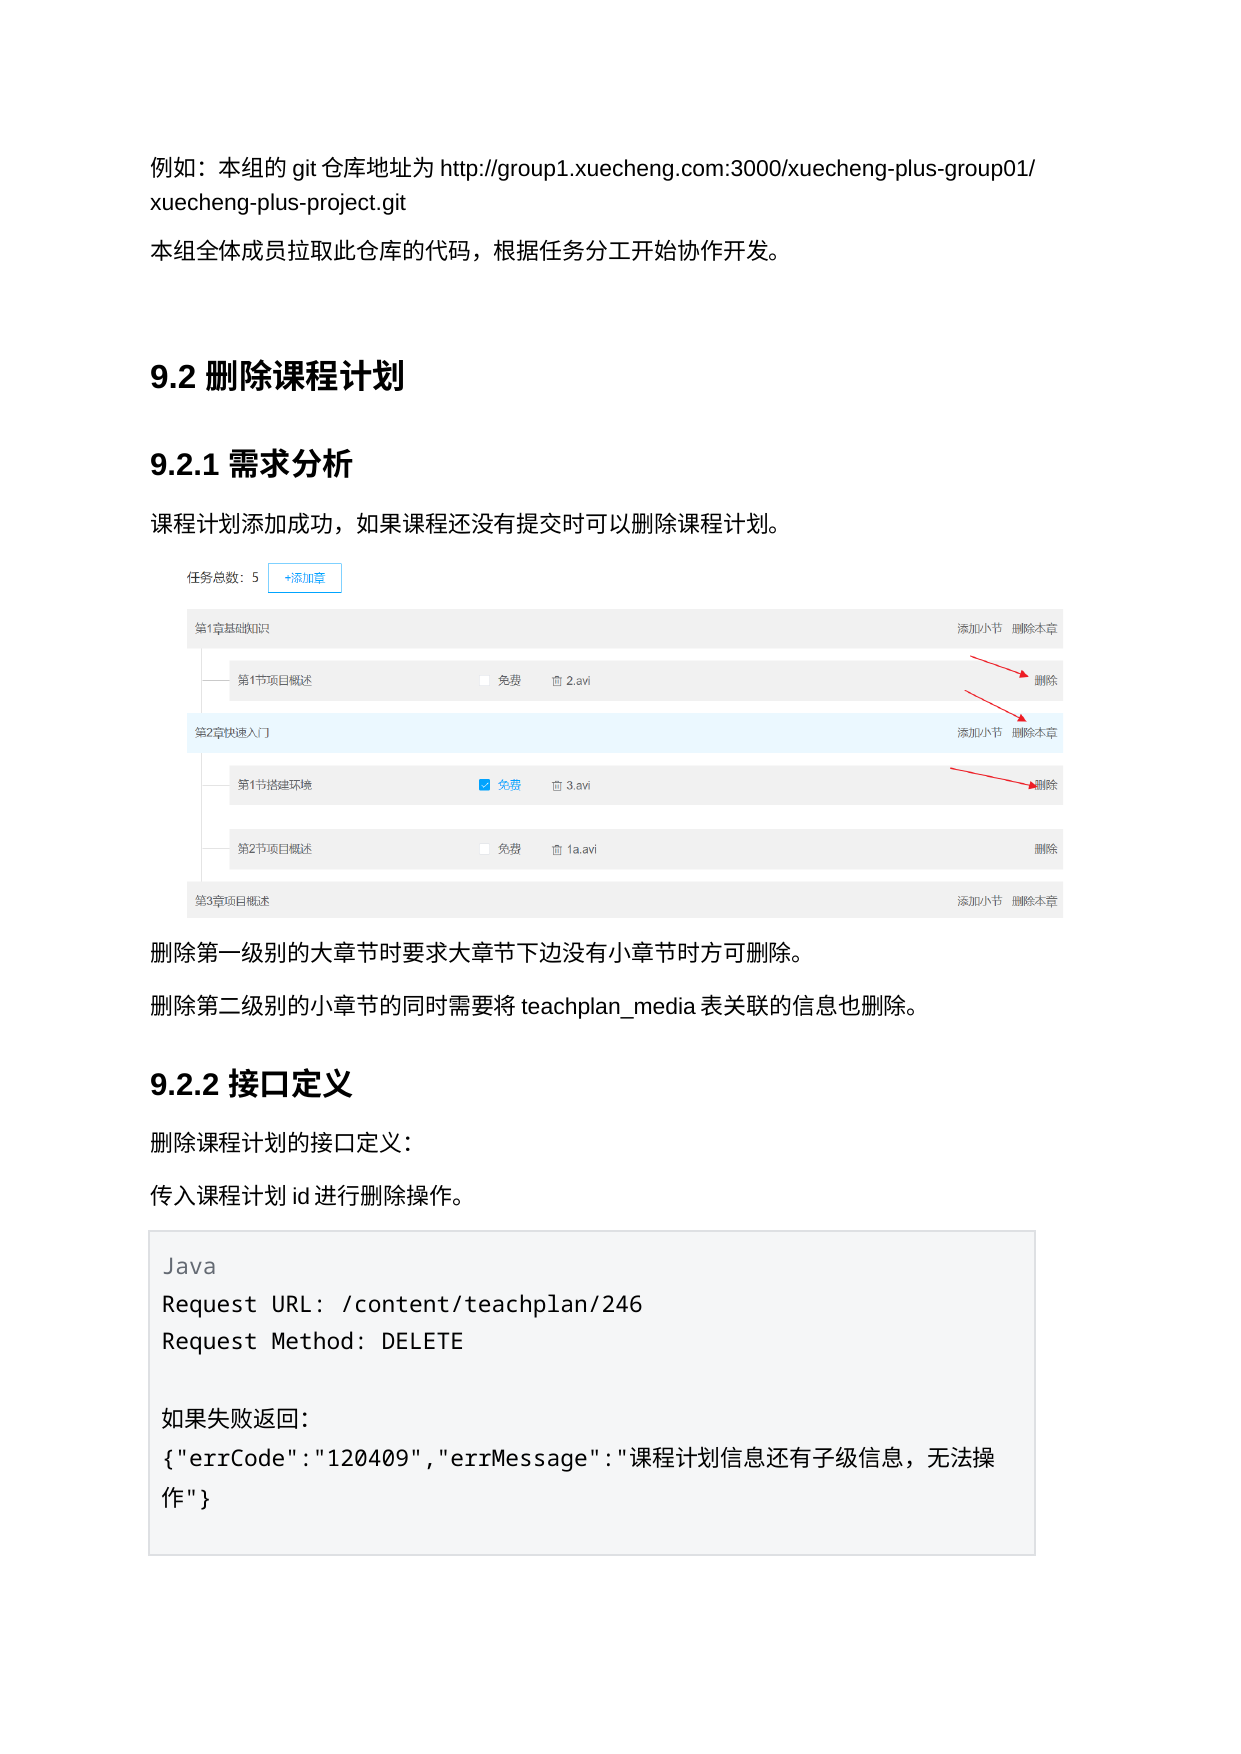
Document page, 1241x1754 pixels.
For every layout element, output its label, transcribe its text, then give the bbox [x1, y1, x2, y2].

text 9.2.1 需求分析 [150, 439, 1090, 484]
text 删除第一级别的大章节时要求大章节下边没有小章节时方可删除。 [150, 935, 1090, 968]
text 9.2 删除课程计划 [150, 350, 1090, 398]
picture [177, 558, 1064, 918]
text 9.2.2 接口定义 [150, 1059, 1090, 1104]
text 例如：本组的git仓库地址为http://group1.xuecheng.com:3000/xuecheng-plus-group01/xuecheng-plus-project.git [150, 150, 1090, 215]
text 课程计划添加成功，如果课程还没有提交时可以删除课程计划。 [150, 506, 1090, 539]
text 删除第二级别的小章节的同时需要将teachplan_media表关联的信息也删除。 [150, 988, 1090, 1021]
text 删除课程计划的接口定义： [150, 1125, 1090, 1158]
text 本组全体成员拉取此仓库的代码，根据任务分工开始协作开发。 [150, 232, 1090, 266]
text 传入课程计划id进行删除操作。 [150, 1178, 1090, 1211]
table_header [150, 1232, 1034, 1554]
